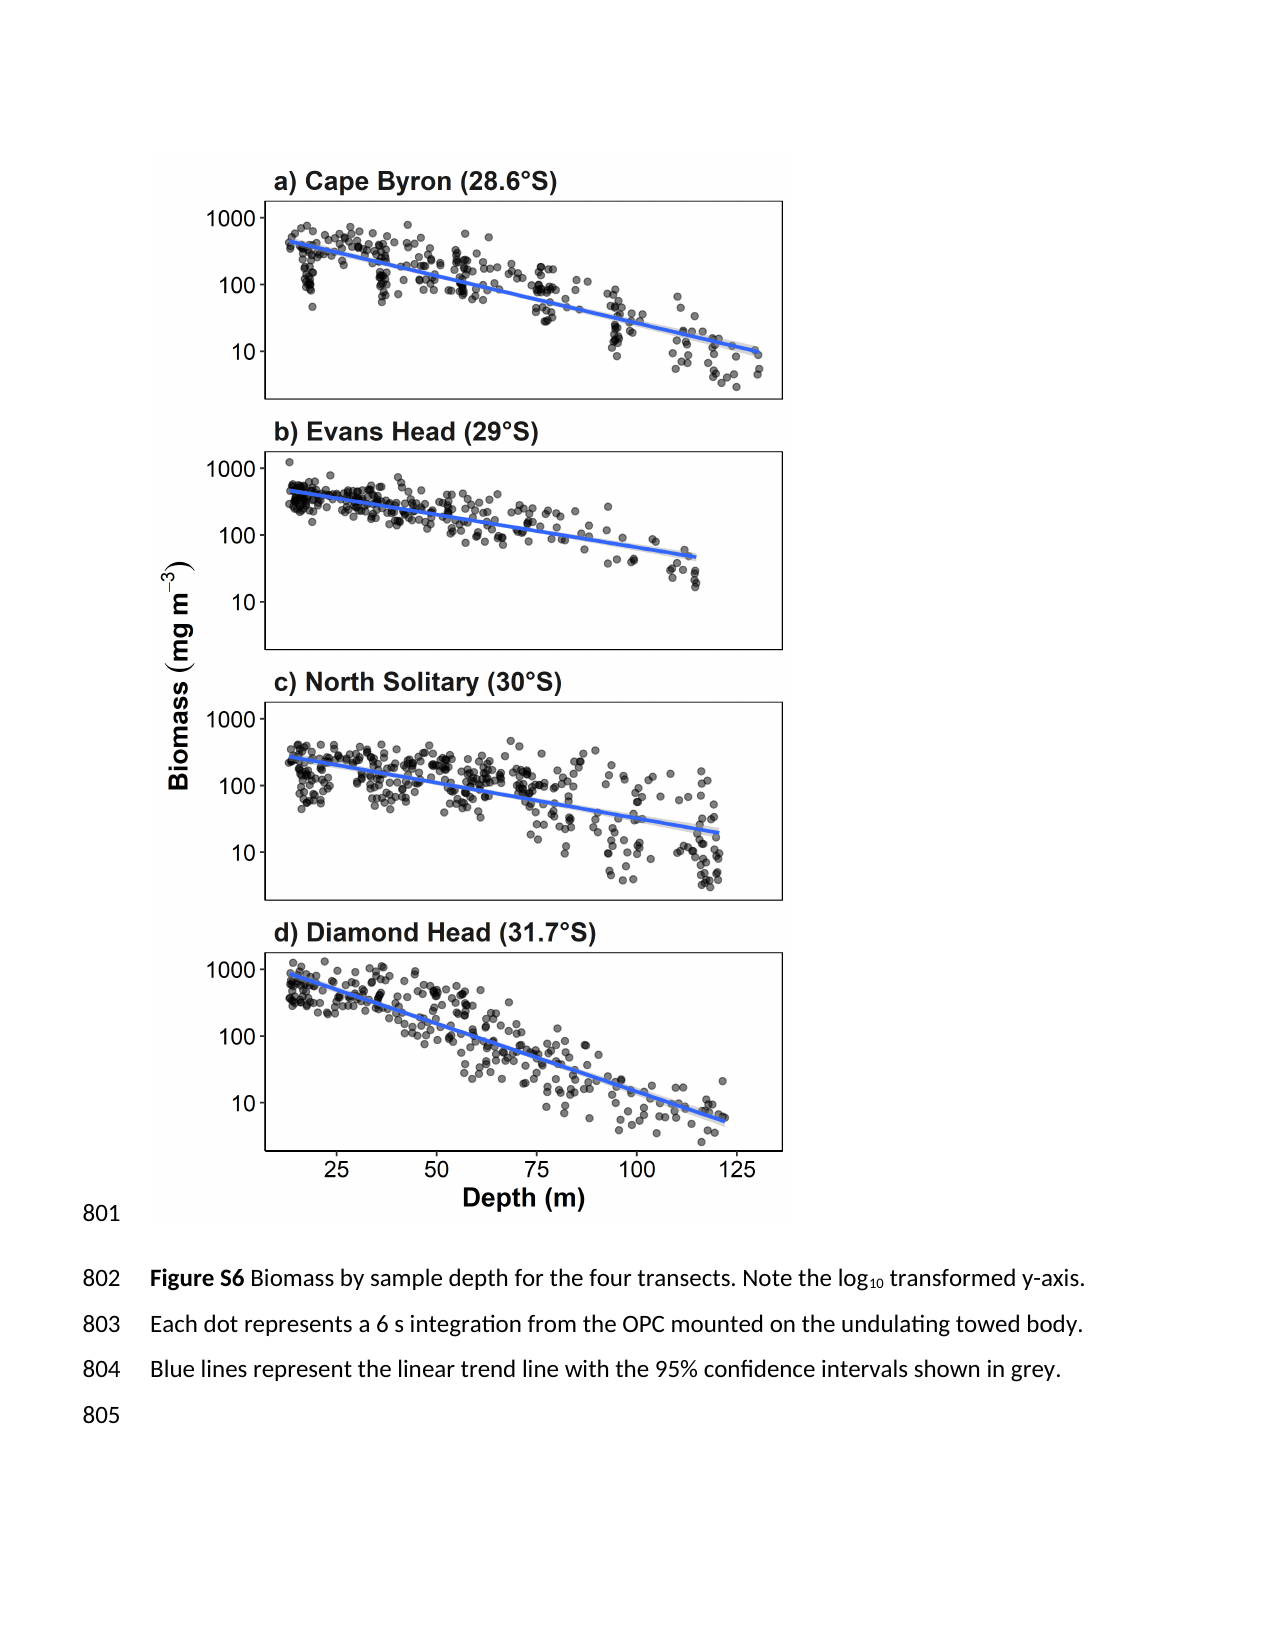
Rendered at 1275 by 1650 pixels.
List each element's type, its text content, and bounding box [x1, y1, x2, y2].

text Figure S6 Biomass by sample depth for the four transects. Note the log10 transformed y-axis. Each dot represents a 6 s integration from the OPC mounted on the undulating towed body. Blue lines represent the linear trend line with the 95% confidence intervals shown in grey. [150, 1262, 1125, 1384]
picture [150, 150, 793, 1222]
